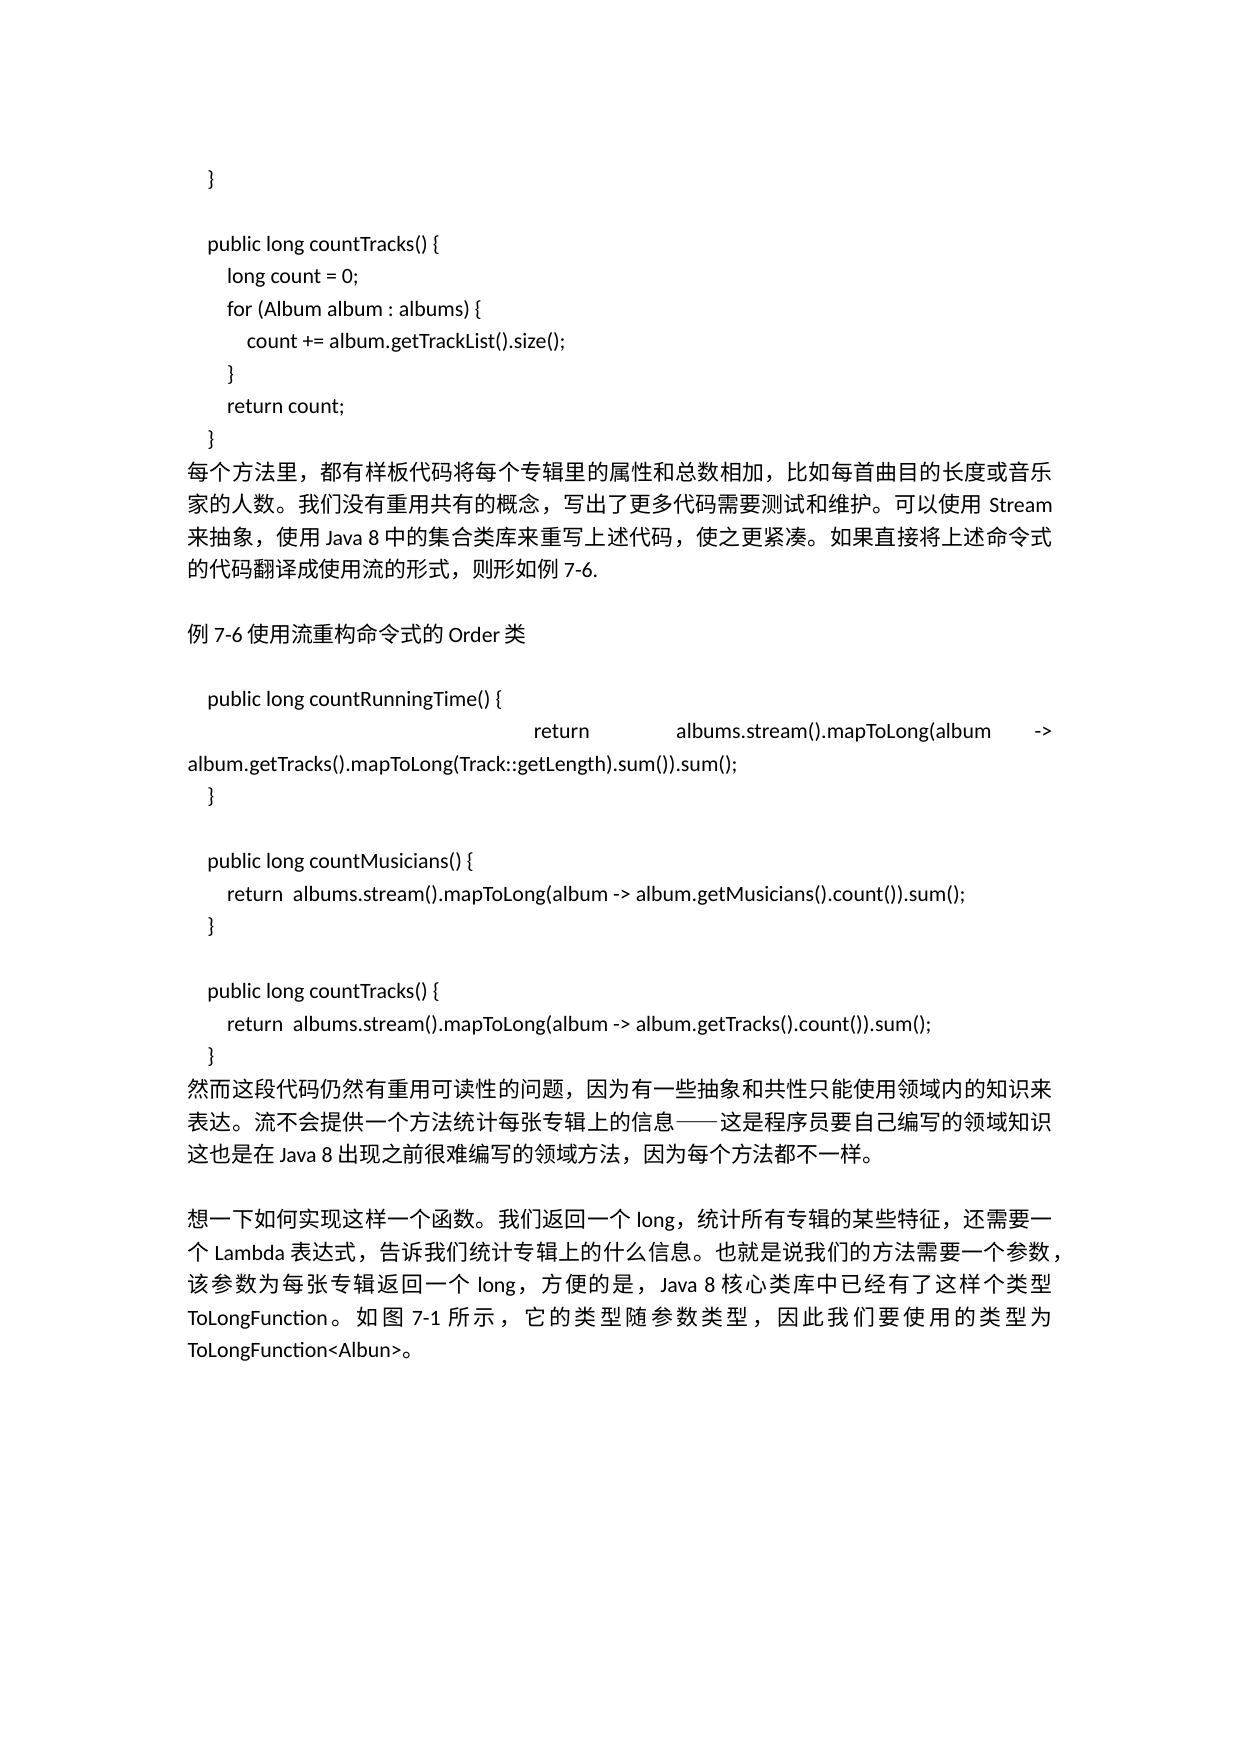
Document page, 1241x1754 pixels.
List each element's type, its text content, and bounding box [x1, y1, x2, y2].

text } [187, 357, 1053, 389]
text return albums.stream().mapToLong(album -> album.getTracks().count()).sum(); [187, 1007, 1053, 1039]
text for (Album album : albums) { [187, 292, 1053, 324]
text public long countTracks() { [187, 974, 1053, 1007]
text } [187, 1039, 1053, 1072]
text 想一下如何实现这样一个函数。我们返回一个long，统计所有专辑的某些特征，还需要一个Lambda表达式，告诉我们统计专辑上的什么信息。也就是说我们的方法需要一个参数，该参数为每张专辑返回一个long，方便的是，Java 8核心类库中已经有了这样个类型ToLongFunction。如图7-1所示，它的类型随参数类型，因此我们要使用的类型为ToLongFunction<Albun>。 [187, 1202, 1053, 1364]
text 例7-6使用流重构命令式的Order类 [187, 617, 1053, 649]
text 每个方法里，都有样板代码将每个专辑里的属性和总数相加，比如每首曲目的长度或音乐家的人数。我们没有重用共有的概念，写出了更多代码需要测试和维护。可以使用Stream来抽象，使用Java 8中的集合类库来重写上述代码，使之更紧凑。如果直接将上述命令式的代码翻译成使用流的形式，则形如例7-6. [187, 454, 1053, 584]
text count += album.getTrackList().size(); [187, 324, 1053, 357]
text } [187, 422, 1053, 454]
text public long countMusicians() { [187, 844, 1053, 877]
text public long countRunningTime() { [187, 682, 1053, 714]
text return albums.stream().mapToLong(album -> album.getTracks().mapToLong(Track::getLength).sum()).sum(); [187, 714, 1053, 779]
text return count; [187, 389, 1053, 422]
text } [187, 909, 1053, 942]
text public long countTracks() { [187, 227, 1053, 259]
text 然而这段代码仍然有重用可读性的问题，因为有一些抽象和共性只能使用领域内的知识来表达。流不会提供一个方法统计每张专辑上的信息——这是程序员要自己编写的领域知识。这也是在Java 8出现之前很难编写的领域方法，因为每个方法都不一样。 [187, 1072, 1053, 1169]
text } [187, 162, 1053, 194]
text long count = 0; [187, 259, 1053, 292]
text } [187, 779, 1053, 812]
text return albums.stream().mapToLong(album -> album.getMusicians().count()).sum(); [187, 877, 1053, 909]
